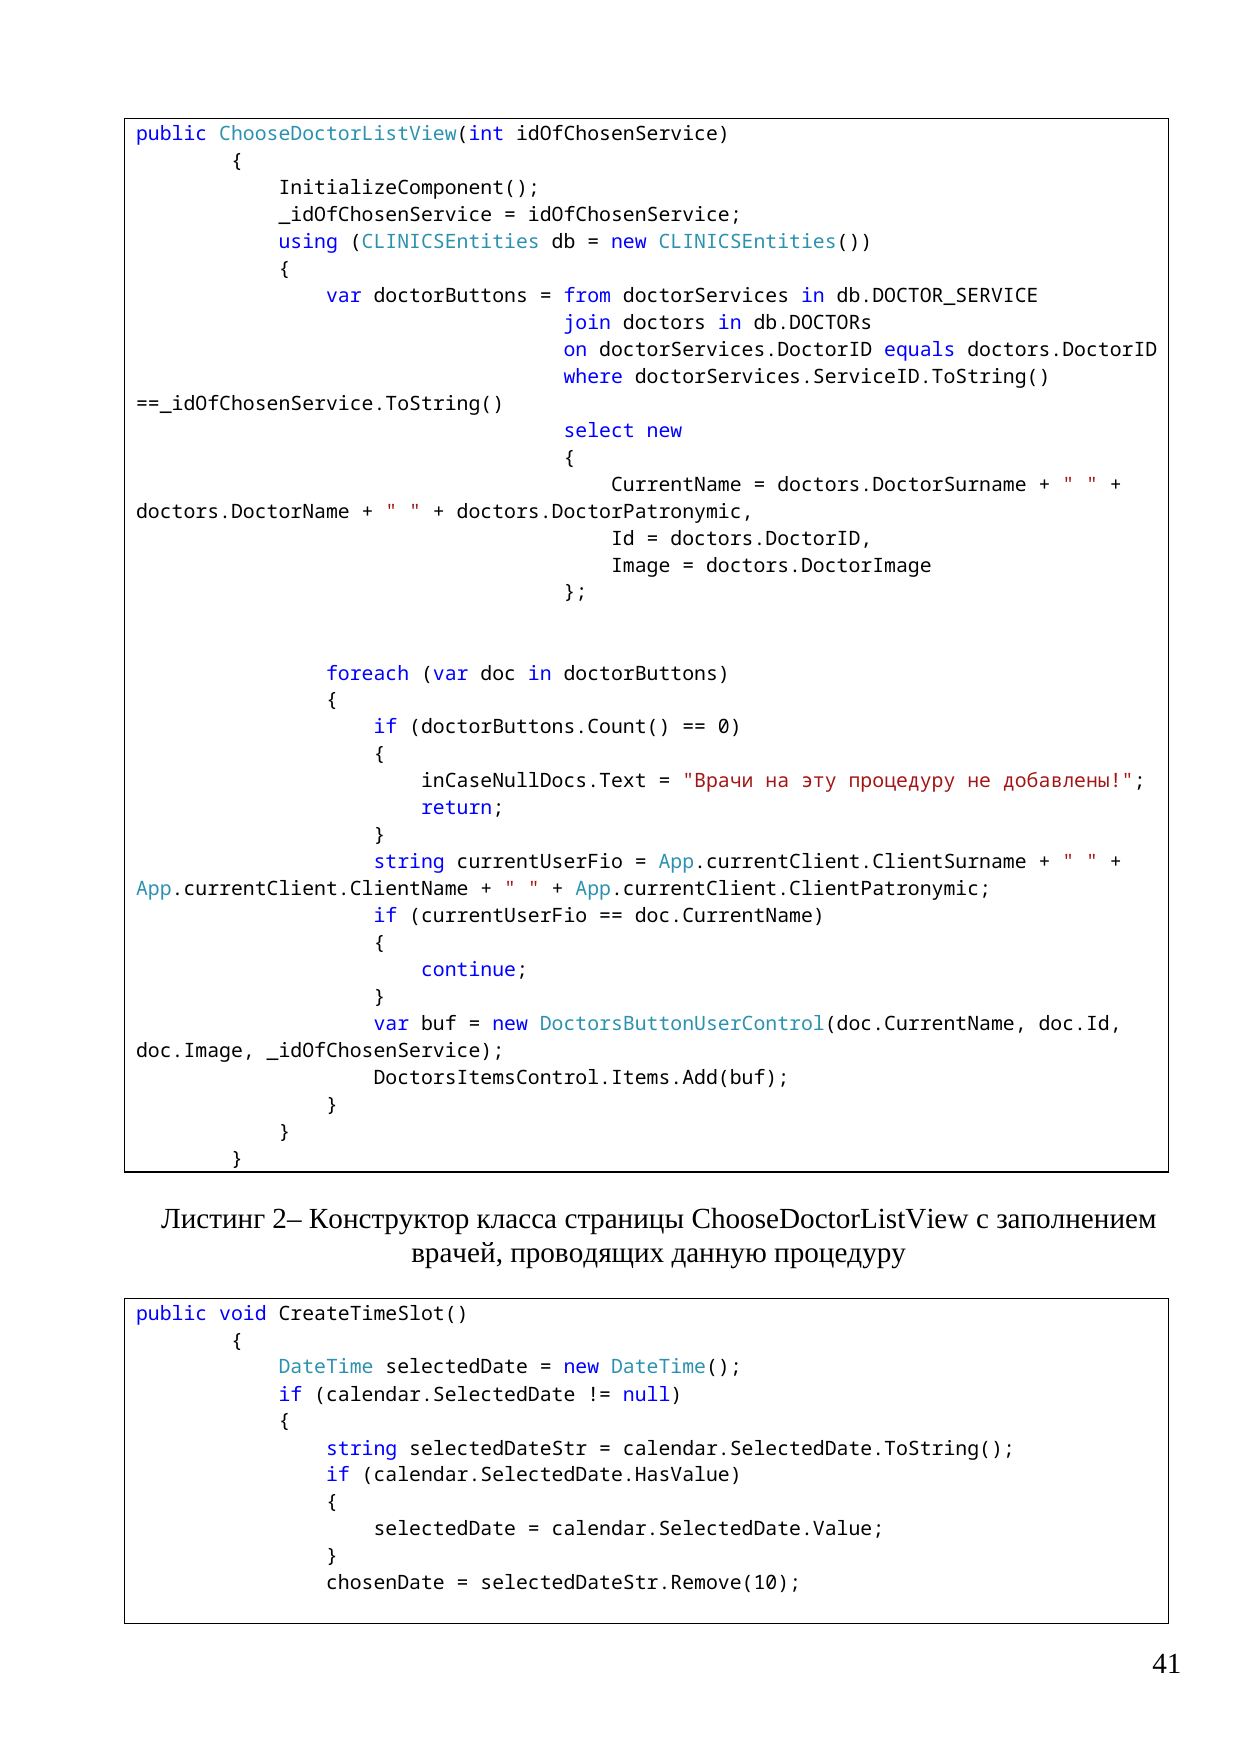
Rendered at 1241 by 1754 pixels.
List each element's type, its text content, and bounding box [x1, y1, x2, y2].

table_header public ChooseDoctorListView(int idOfChosenService) { InitializeComponent(); _idOfChosenService = idOfChosenService; using (CLINICSEntities db = new CLINICSEntities()) { var doctorButtons = from doctorServices in db.DOCTOR_SERVICE join doctors in db.DOCTORs on doctorServices.DoctorID equals doctors.DoctorID where doctorServices.ServiceID.ToString() ==_idOfChosenService.ToString() select new { CurrentName = doctors.DoctorSurname + " " + doctors.DoctorName + " " + doctors.DoctorPatronymic, Id = doctors.DoctorID, Image = doctors.DoctorImage }; foreach (var doc in doctorButtons) { if (doctorButtons.Count() == 0) { inCaseNullDocs.Text = "Врачи на эту процедуру не добавлены!"; return; } string currentUserFio = App.currentClient.ClientSurname + " " + App.currentClient.ClientName + " " + App.currentClient.ClientPatronymic; if (currentUserFio == doc.CurrentName) { continue; } var buf = new DoctorsButtonUserControl(doc.CurrentName, doc.Id, doc.Image, _idOfChosenService); DoctorsItemsControl.Items.Add(buf); } } } [125, 119, 1168, 1171]
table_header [125, 1299, 1168, 1623]
text Листинг 2– Конструктор класса страницы ChooseDoctorListView с заполнением врачей, проводящих данную процедуру [136, 1202, 1181, 1269]
